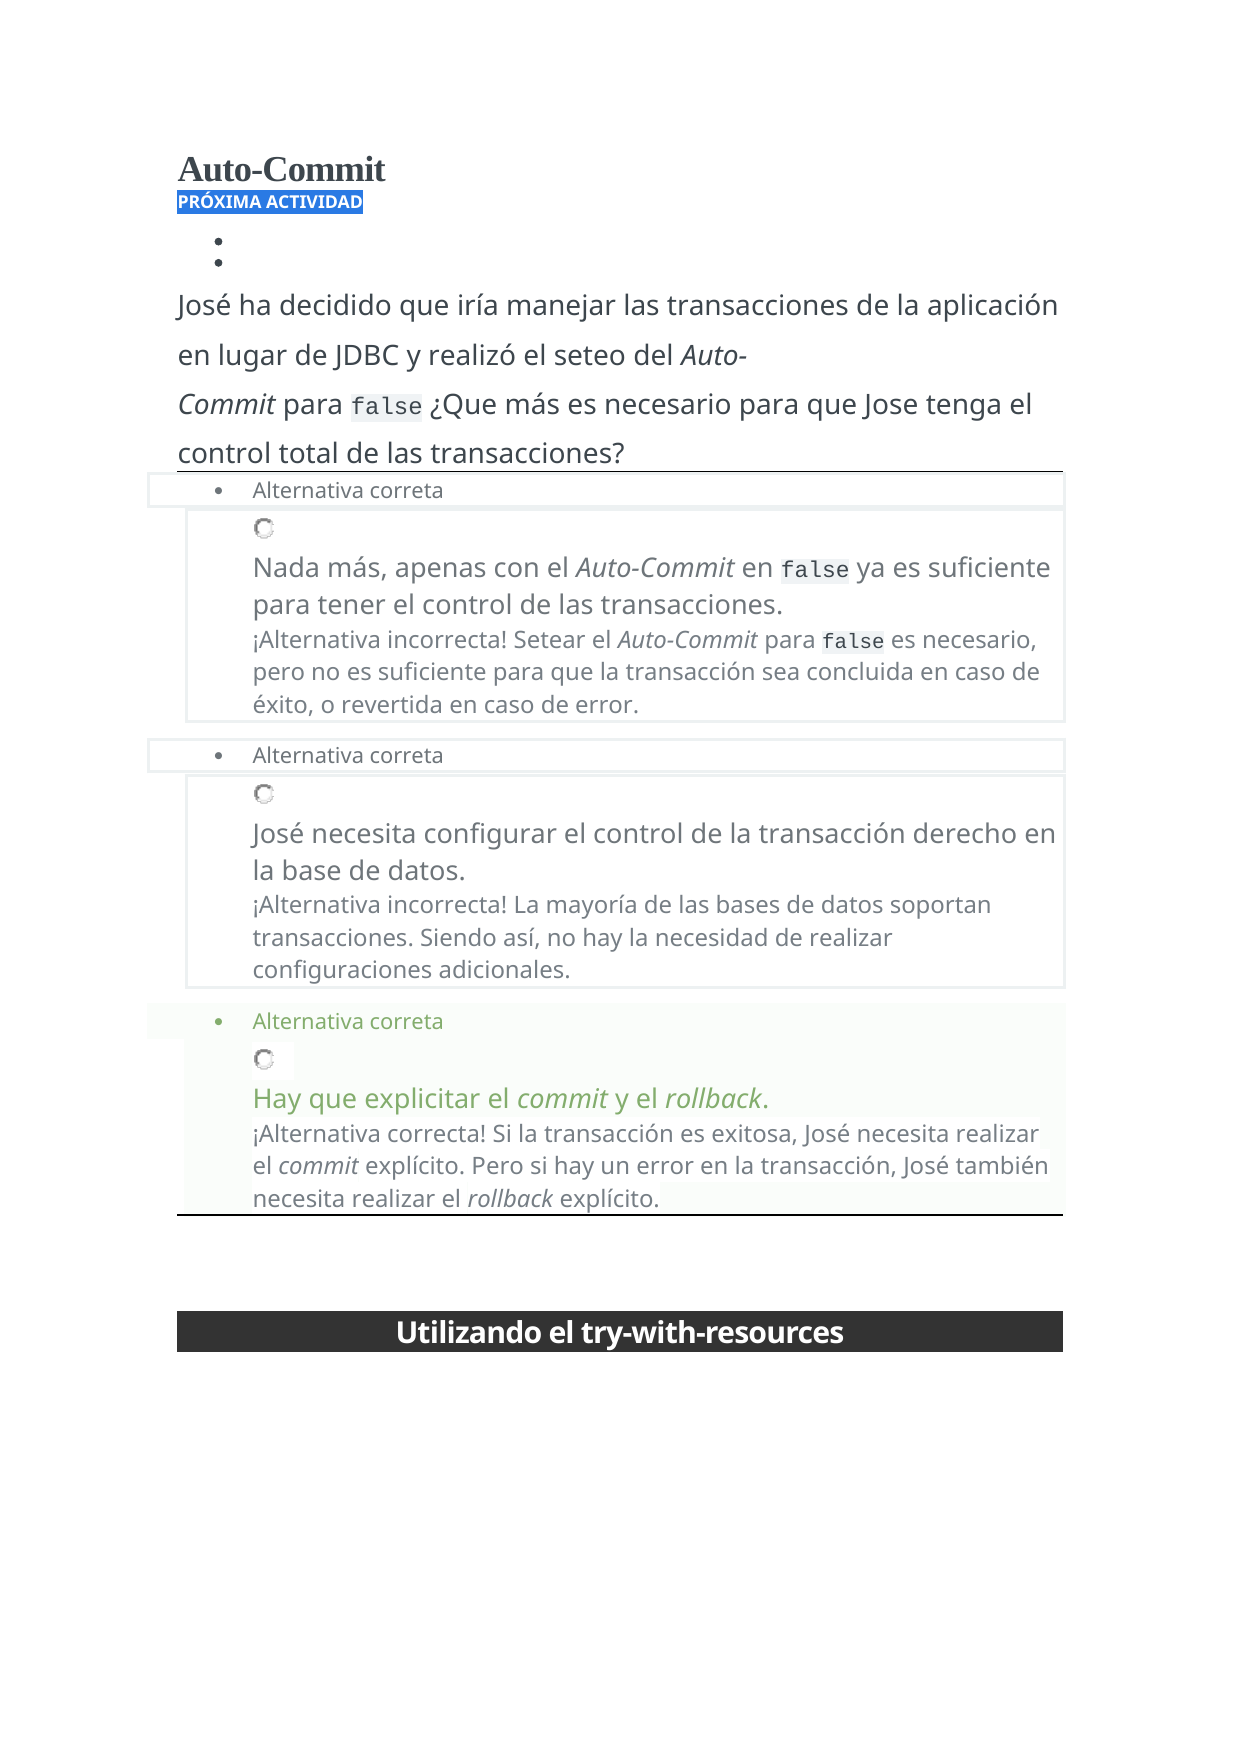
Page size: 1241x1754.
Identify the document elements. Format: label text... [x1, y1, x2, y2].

text ¡Alternativa correcta! Si la transacción es exitosa, José necesita realizar el commit explícito. Pero si hay un error en la transacción, José también necesita realizar el rollback explícito. [188, 1113, 1063, 1214]
list Alternativa correta [150, 741, 1063, 770]
text José ha decidido que iría manejar las transacciones de la aplicación en lugar de JDBC y realizó el seteo del Auto-Commit para false ¿Que más es necesario para que Jose tenga el control total de las transacciones? [177, 275, 1063, 471]
subtitle Utilizando el try-with-resources [177, 1311, 1063, 1352]
text ¡Alternativa incorrecta! La mayoría de las bases de datos soportan transacciones. Siendo así, no hay la necesidad de realizar configuraciones adicionales. [188, 885, 1063, 986]
list Alternativa correta [150, 1006, 1063, 1036]
list Alternativa correta [150, 475, 1063, 505]
text Hay que explicitar el commit y el rollback. [188, 1077, 1063, 1113]
text PRÓXIMA ACTIVIDAD [177, 189, 1063, 214]
text José necesita configurar el control de la transacción derecho en la base de datos. [188, 811, 1063, 885]
subtitle Auto-Commit [177, 148, 1063, 189]
text Nada más, apenas con el Auto-Commit en false ya es suficiente para tener el control de las transacciones. [188, 546, 1063, 619]
text ¡Alternativa incorrecta! Setear el Auto-Commit para false es necesario, pero no es suficiente para que la transacción sea concluida en caso de éxito, o revertida en caso de error. [188, 619, 1063, 720]
